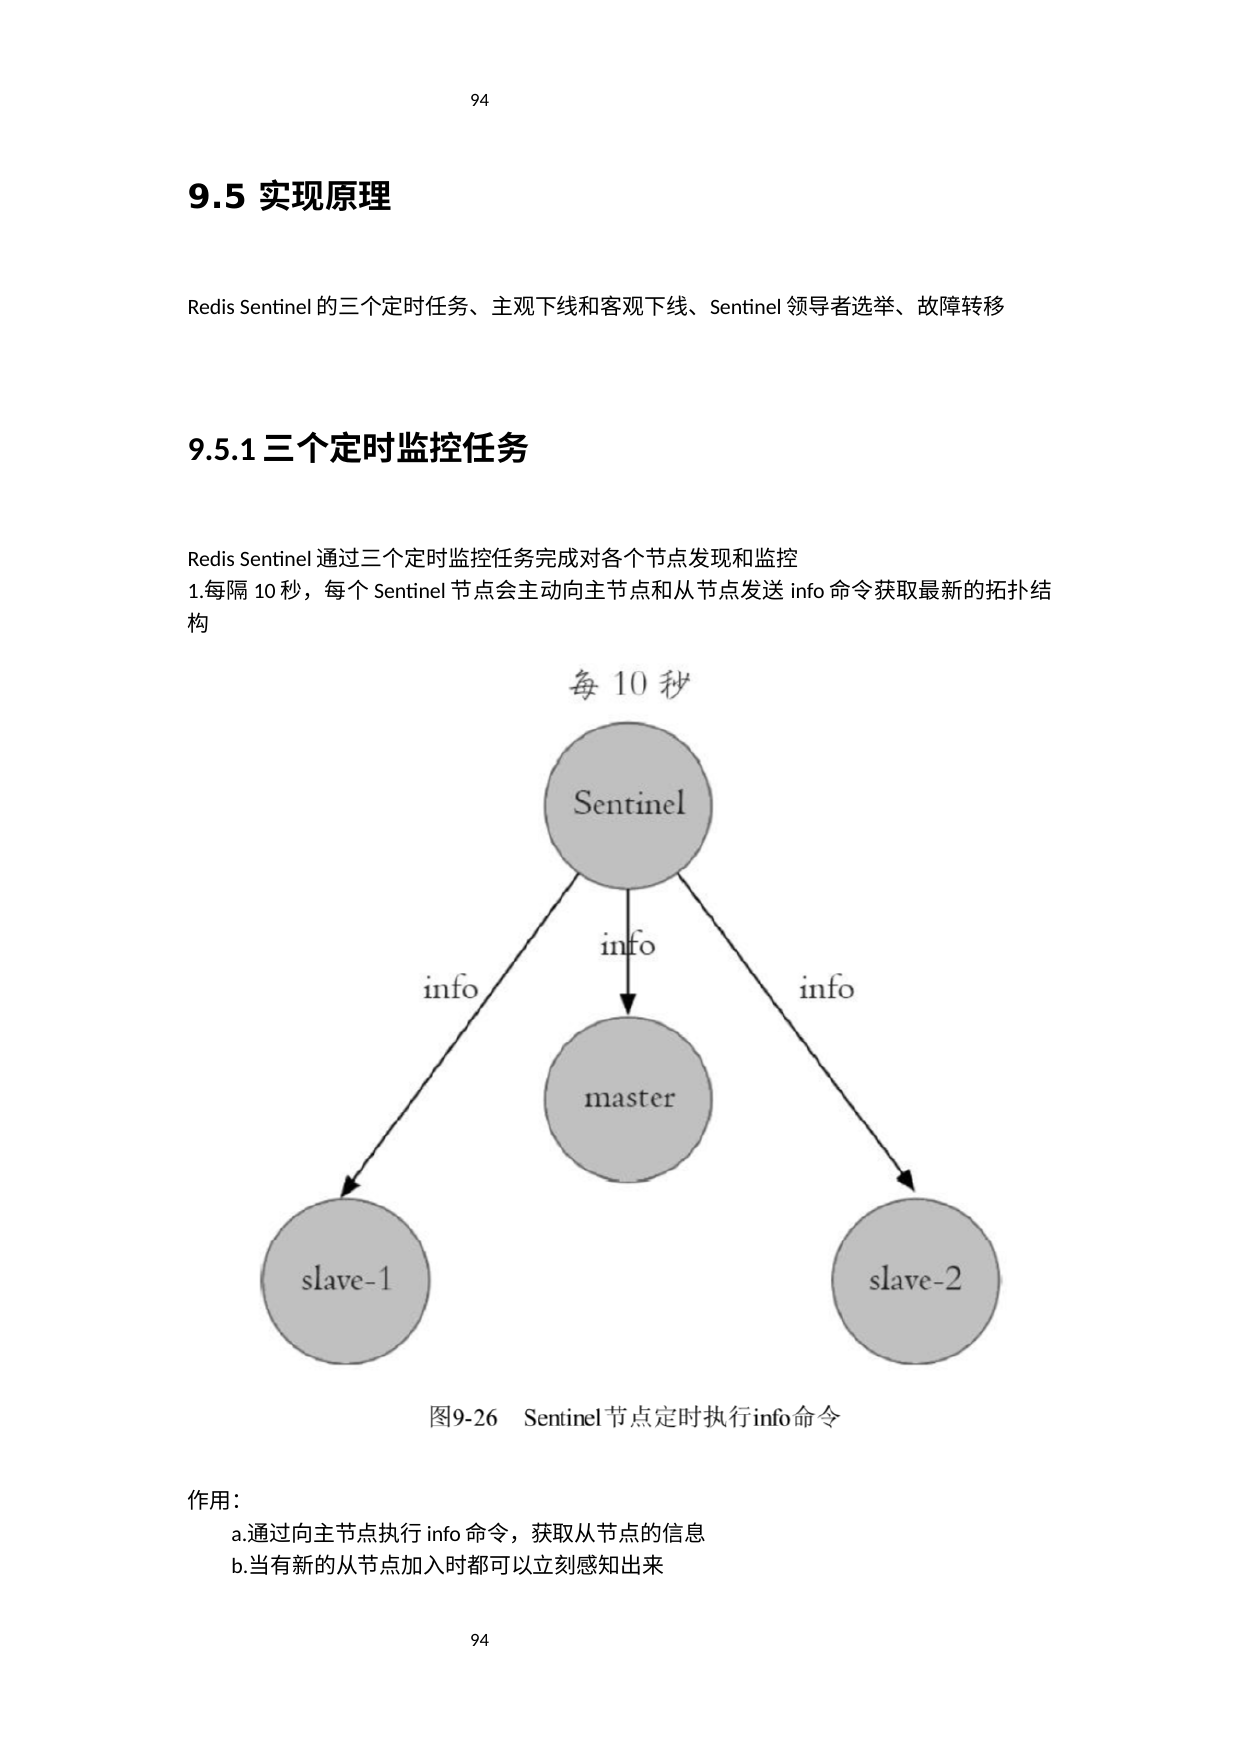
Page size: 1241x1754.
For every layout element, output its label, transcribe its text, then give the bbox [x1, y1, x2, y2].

picture [187, 637, 1053, 1449]
text Redis Sentinel 通过三个定时监控任务完成对各个节点发现和监控 [187, 540, 1053, 573]
text Redis Sentinel的三个定时任务、主观下线和客观下线、Sentinel领导者选举、故障转移 [187, 289, 1053, 321]
list 作用： [187, 1483, 1053, 1515]
list 每隔10秒，每个Sentinel节点会主动向主节点和从节点发送info命令获取最新的拓扑结构 [187, 573, 1053, 637]
list 通过向主节点执行info命令，获取从节点的信息 [187, 1515, 1053, 1548]
list 当有新的从节点加入时都可以立刻感知出来 [187, 1548, 1053, 1580]
subtitle 9.5 实现原理 [187, 162, 1053, 227]
subtitle 9.5.1三个定时监控任务 [187, 413, 1053, 478]
